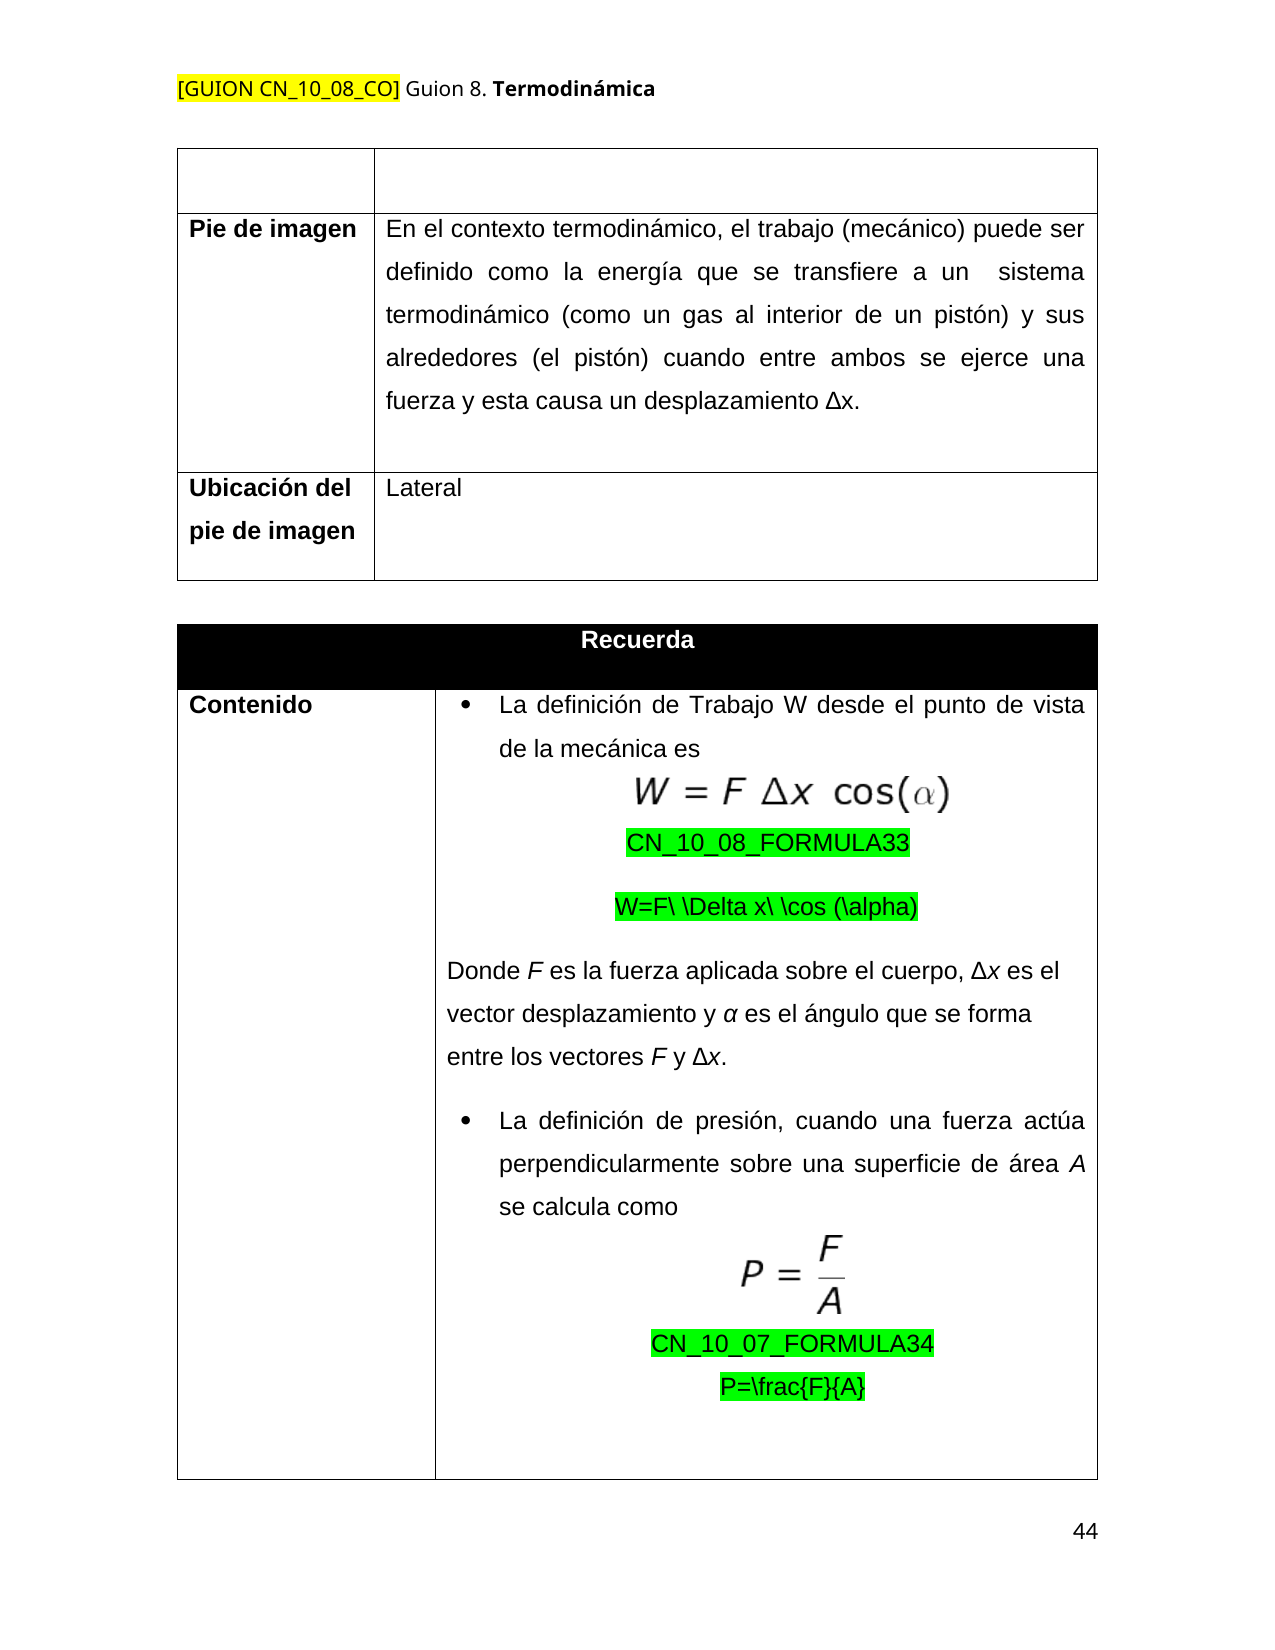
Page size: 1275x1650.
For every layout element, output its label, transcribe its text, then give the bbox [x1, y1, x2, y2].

table_cell Lateral [375, 473, 1097, 580]
table_header Recuerda [178, 625, 1097, 689]
table_cell Ubicación del pie de imagen [178, 473, 374, 580]
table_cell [375, 149, 1097, 212]
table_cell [178, 149, 374, 212]
table_cell Pie de imagen [178, 214, 374, 472]
picture [636, 776, 949, 813]
table_cell En el contexto termodinámico, el trabajo (mecánico) puede ser definido como la energía que se transfiere a un sistema termodinámico (como un gas al interior de un pistón) y sus alrededores (el pistón) cuando entre ambos se ejerce una fuerza y esta causa un desplazamiento ∆x. [375, 214, 1097, 472]
table_cell Contenido [178, 690, 435, 1479]
table_cell La definición de Trabajo W desde el punto de vista de la mecánica es CN_10_08_FORMULA33 W=F\ \Delta x\ \cos (\alpha) Donde F es la fuerza aplicada sobre el cuerpo, ∆x es el vector desplazamiento y α es el ángulo que se forma entre los vectores F y ∆x. La definición de presión, cuando una fuerza actúa perpendicularmente sobre una superficie de área A se calcula como CN_10_07_FORMULA34 P=\frac{F}{A} [436, 690, 1097, 1479]
picture [740, 1235, 845, 1314]
